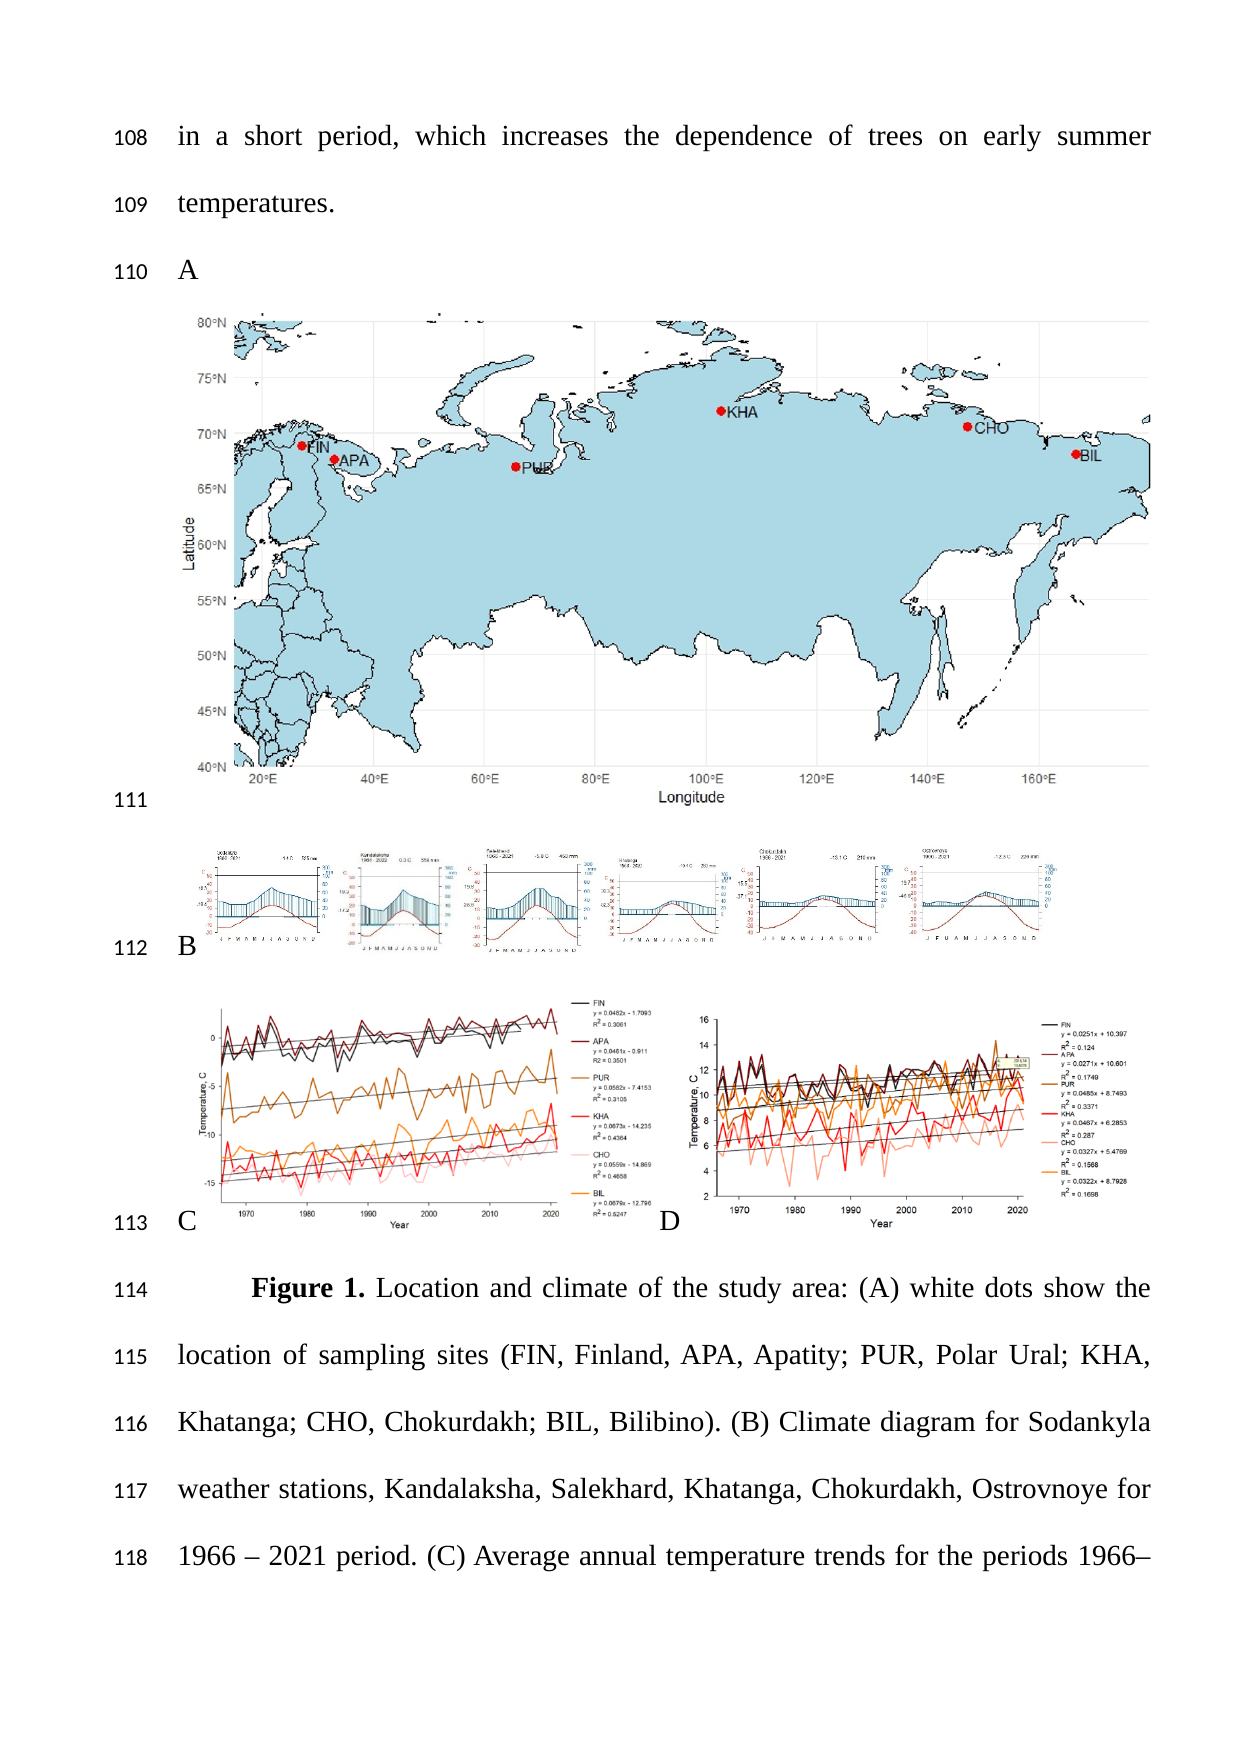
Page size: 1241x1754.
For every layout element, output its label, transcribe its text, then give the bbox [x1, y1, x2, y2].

picture [687, 1009, 1130, 1230]
picture [196, 995, 652, 1230]
picture [196, 835, 1063, 956]
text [177, 1270, 1152, 1572]
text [177, 118, 1152, 219]
text A [177, 252, 1152, 313]
picture [177, 313, 1152, 807]
